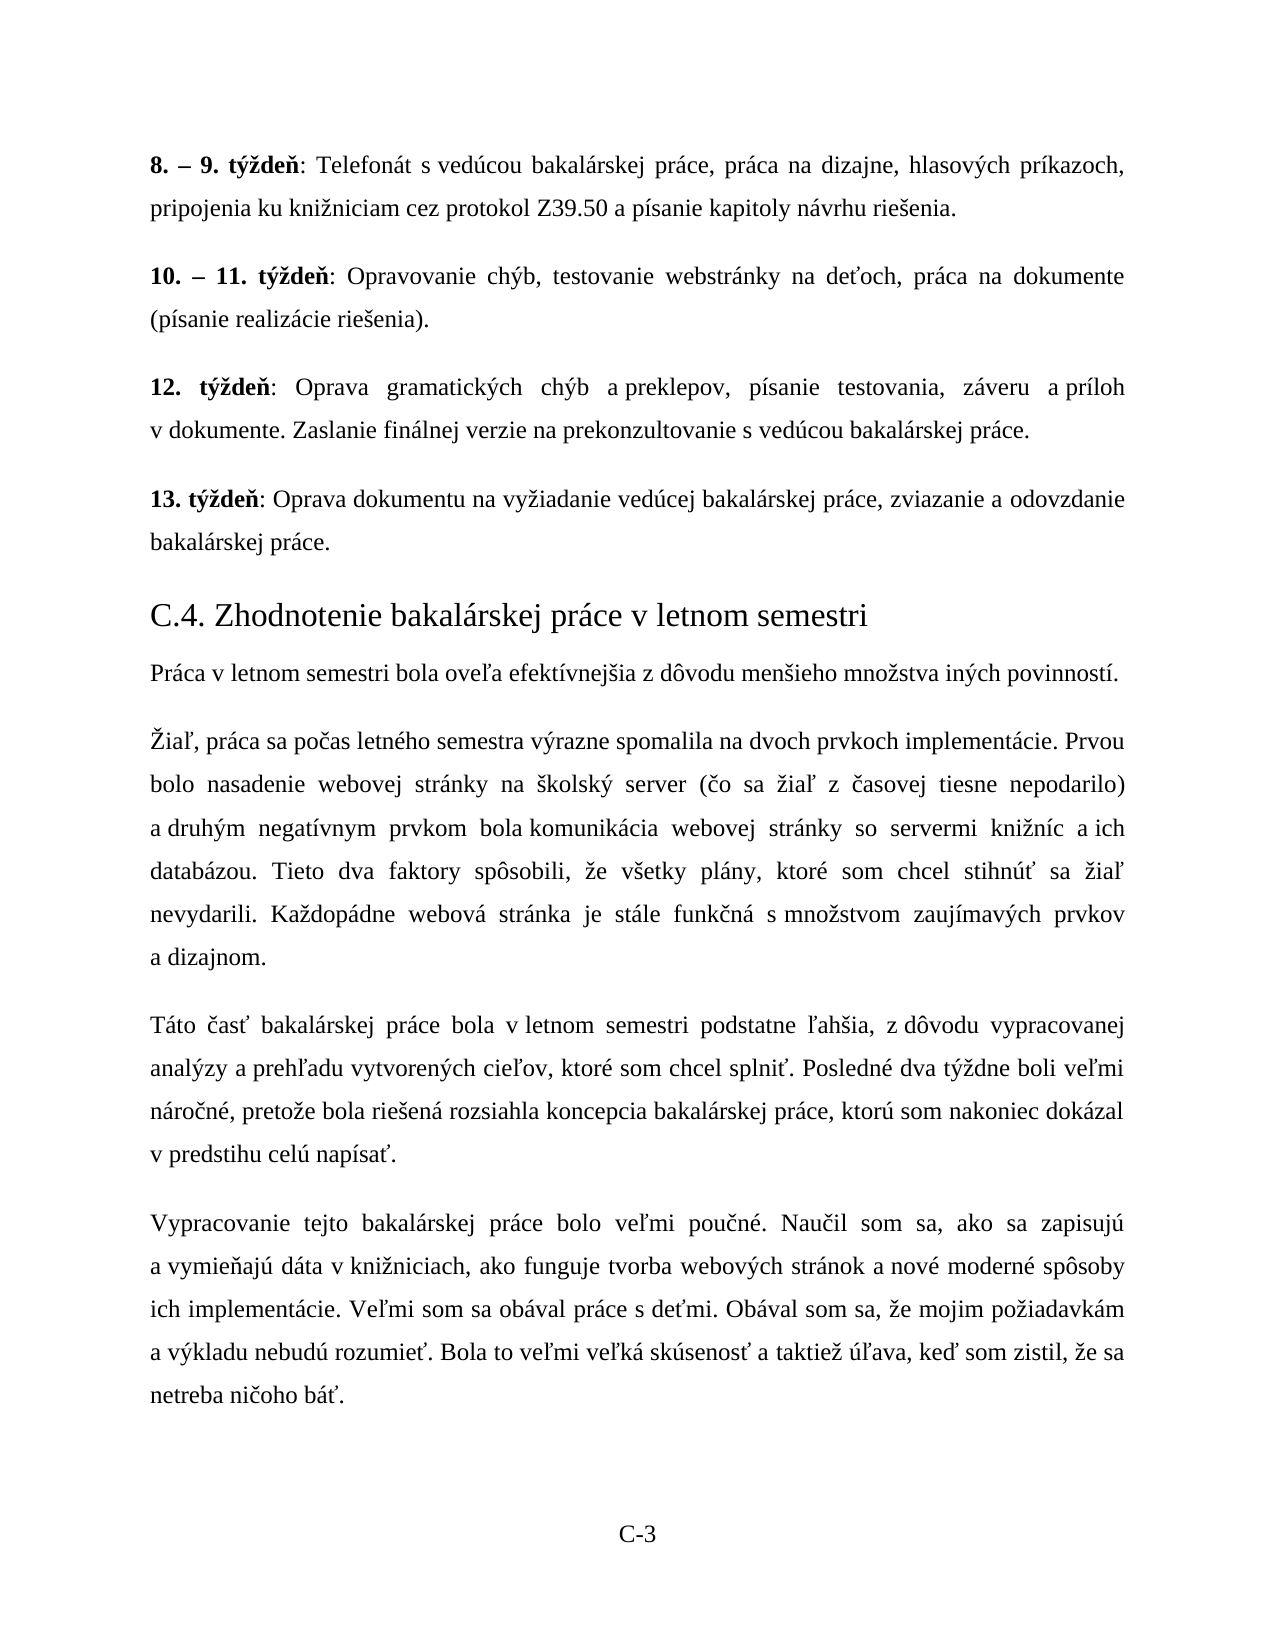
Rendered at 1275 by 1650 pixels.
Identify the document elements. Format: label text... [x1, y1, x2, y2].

subtitle C.4. Zhodnotenie bakalárskej práce v letnom semestri [150, 595, 1125, 633]
text Táto časť bakalárskej práce bola v letnom semestri podstatne ľahšia, z dôvodu vypracovanej analýzy a prehľadu vytvorených cieľov, ktoré som chcel splniť. Posledné dva týždne boli veľmi náročné, pretože bola riešená rozsiahla koncepcia bakalárskej práce, ktorú som nakoniec dokázal v predstihu celú napísať. [150, 1010, 1125, 1168]
text 8. – 9. týždeň: Telefonát s vedúcou bakalárskej práce, práca na dizajne, hlasových príkazoch, pripojenia ku knižniciam cez protokol Z39.50 a písanie kapitoly návrhu riešenia. [150, 150, 1125, 222]
text Práca v letnom semestri bola oveľa efektívnejšia z dôvodu menšieho množstva iných povinností. [150, 658, 1125, 687]
text Vypracovanie tejto bakalárskej práce bolo veľmi poučné. Naučil som sa, ako sa zapisujú a vymieňajú dáta v knižniciach, ako funguje tvorba webových stránok a nové moderné spôsoby ich implementácie. Veľmi som sa obával práce s deťmi. Obával som sa, že mojim požiadavkám a výkladu nebudú rozumieť. Bola to veľmi veľká skúsenosť a taktiež úľava, keď som zistil, že sa netreba ničoho báť. [150, 1208, 1125, 1409]
text 13. týždeň: Oprava dokumentu na vyžiadanie vedúcej bakalárskej práce, zviazanie a odovzdanie bakalárskej práce. [150, 484, 1125, 556]
text Žiaľ, práca sa počas letného semestra výrazne spomalila na dvoch prvkoch implementácie. Prvou bolo nasadenie webovej stránky na školský server (čo sa žiaľ z časovej tiesne nepodarilo) a druhým negatívnym prvkom bola komunikácia webovej stránky so servermi knižníc a ich databázou. Tieto dva faktory spôsobili, že všetky plány, ktoré som chcel stihnúť sa žiaľ nevydarili. Každopádne webová stránka je stále funkčná s množstvom zaujímavých prvkov a dizajnom. [150, 726, 1125, 971]
text 12. týždeň: Oprava gramatických chýb a preklepov, písanie testovania, záveru a príloh v dokumente. Zaslanie finálnej verzie na prekonzultovanie s vedúcou bakalárskej práce. [150, 372, 1125, 444]
text 10. – 11. týždeň: Opravovanie chýb, testovanie webstránky na deťoch, práca na dokumente (písanie realizácie riešenia). [150, 261, 1125, 333]
